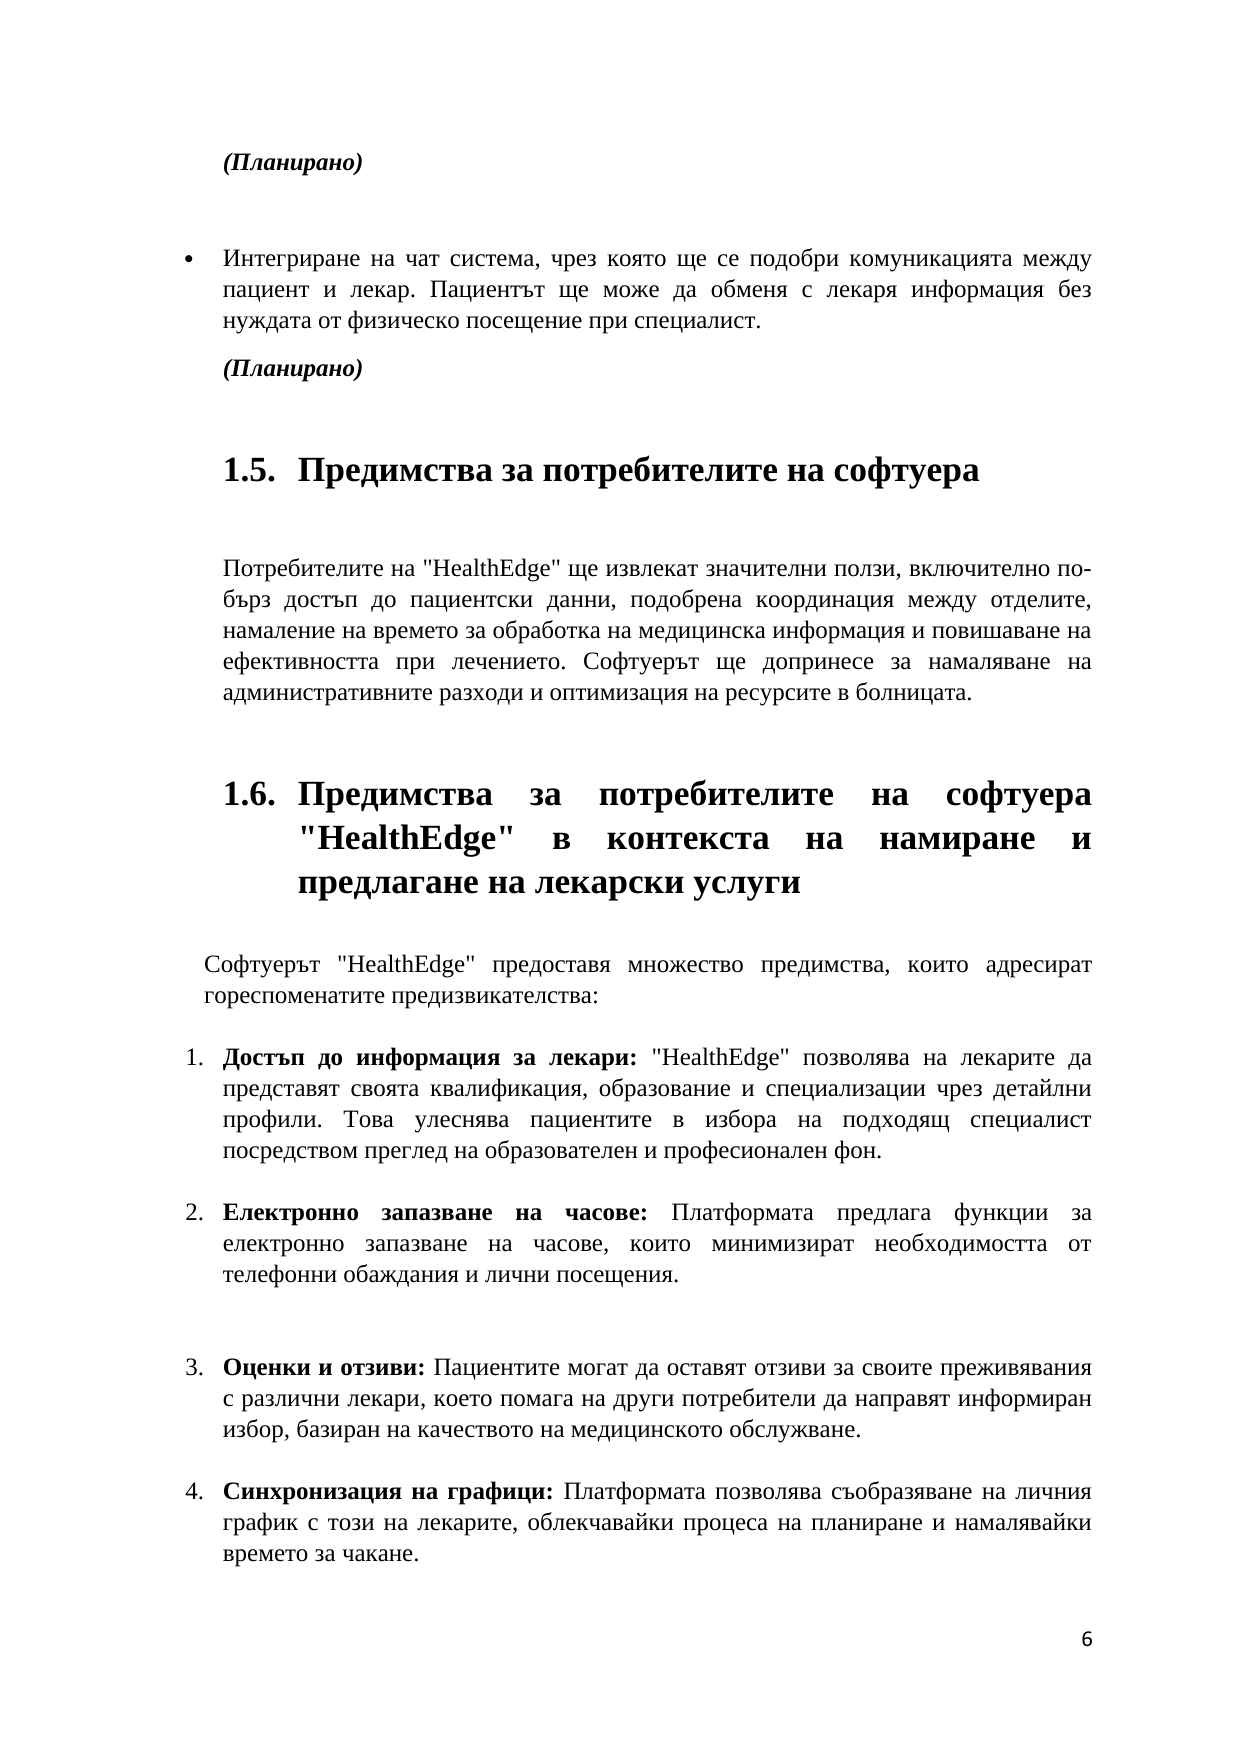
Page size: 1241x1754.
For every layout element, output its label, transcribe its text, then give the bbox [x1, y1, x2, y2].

text (Планирано) [223, 353, 1093, 381]
list Синхронизация на графици: Платформата позволява съобразяване на личния график с този на лекарите, облекчавайки процеса на планиране и намалявайки времето за чакане. [185, 1476, 1093, 1567]
list Предимства за потребителите на софтуера "HealthEdge" в контекста на намиране и предлагане на лекарски услуги [223, 772, 1093, 901]
list Интегриране на чат система, чрез която ще се подобри комуникацията между пациент и лекар. Пациентът ще може да обменя с лекаря информация без нуждата от физическо посещение при специалист. [185, 243, 1093, 334]
text (Планирано) [223, 147, 1093, 176]
list Достъп до информация за лекари: "HealthEdge" позволява на лекарите да представят своята квалификация, образование и специализации чрез детайлни профили. Това улеснява пациентите в избора на подходящ специалист посредством преглед на образователен и професионален фон. [185, 1042, 1093, 1164]
list Оценки и отзиви: Пациентите могат да оставят отзиви за своите преживявания с различни лекари, което помага на други потребители да направят информиран избор, базиран на качеството на медицинското обслужване. [185, 1352, 1093, 1443]
text Потребителите на "HealthEdge" ще извлекат значителни ползи, включително по-бърз достъп до пациентски данни, подобрена координация между отделите, намаление на времето за обработка на медицинска информация и повишаване на ефективността при лечението. Софтуерът ще допринесе за намаляване на административните разходи и оптимизация на ресурсите в болницата. [223, 553, 1093, 706]
list Софтуерът "HealthEdge" предоставя множество предимства, които адресират гореспоменатите предизвикателства: [204, 949, 1093, 1008]
list Електронно запазване на часове: Платформата предлага функции за електронно запазване на часове, които минимизират необходимостта от телефонни обаждания и лични посещения. [185, 1197, 1093, 1288]
subtitle Предимства за потребителите на софтуера [223, 448, 1093, 489]
